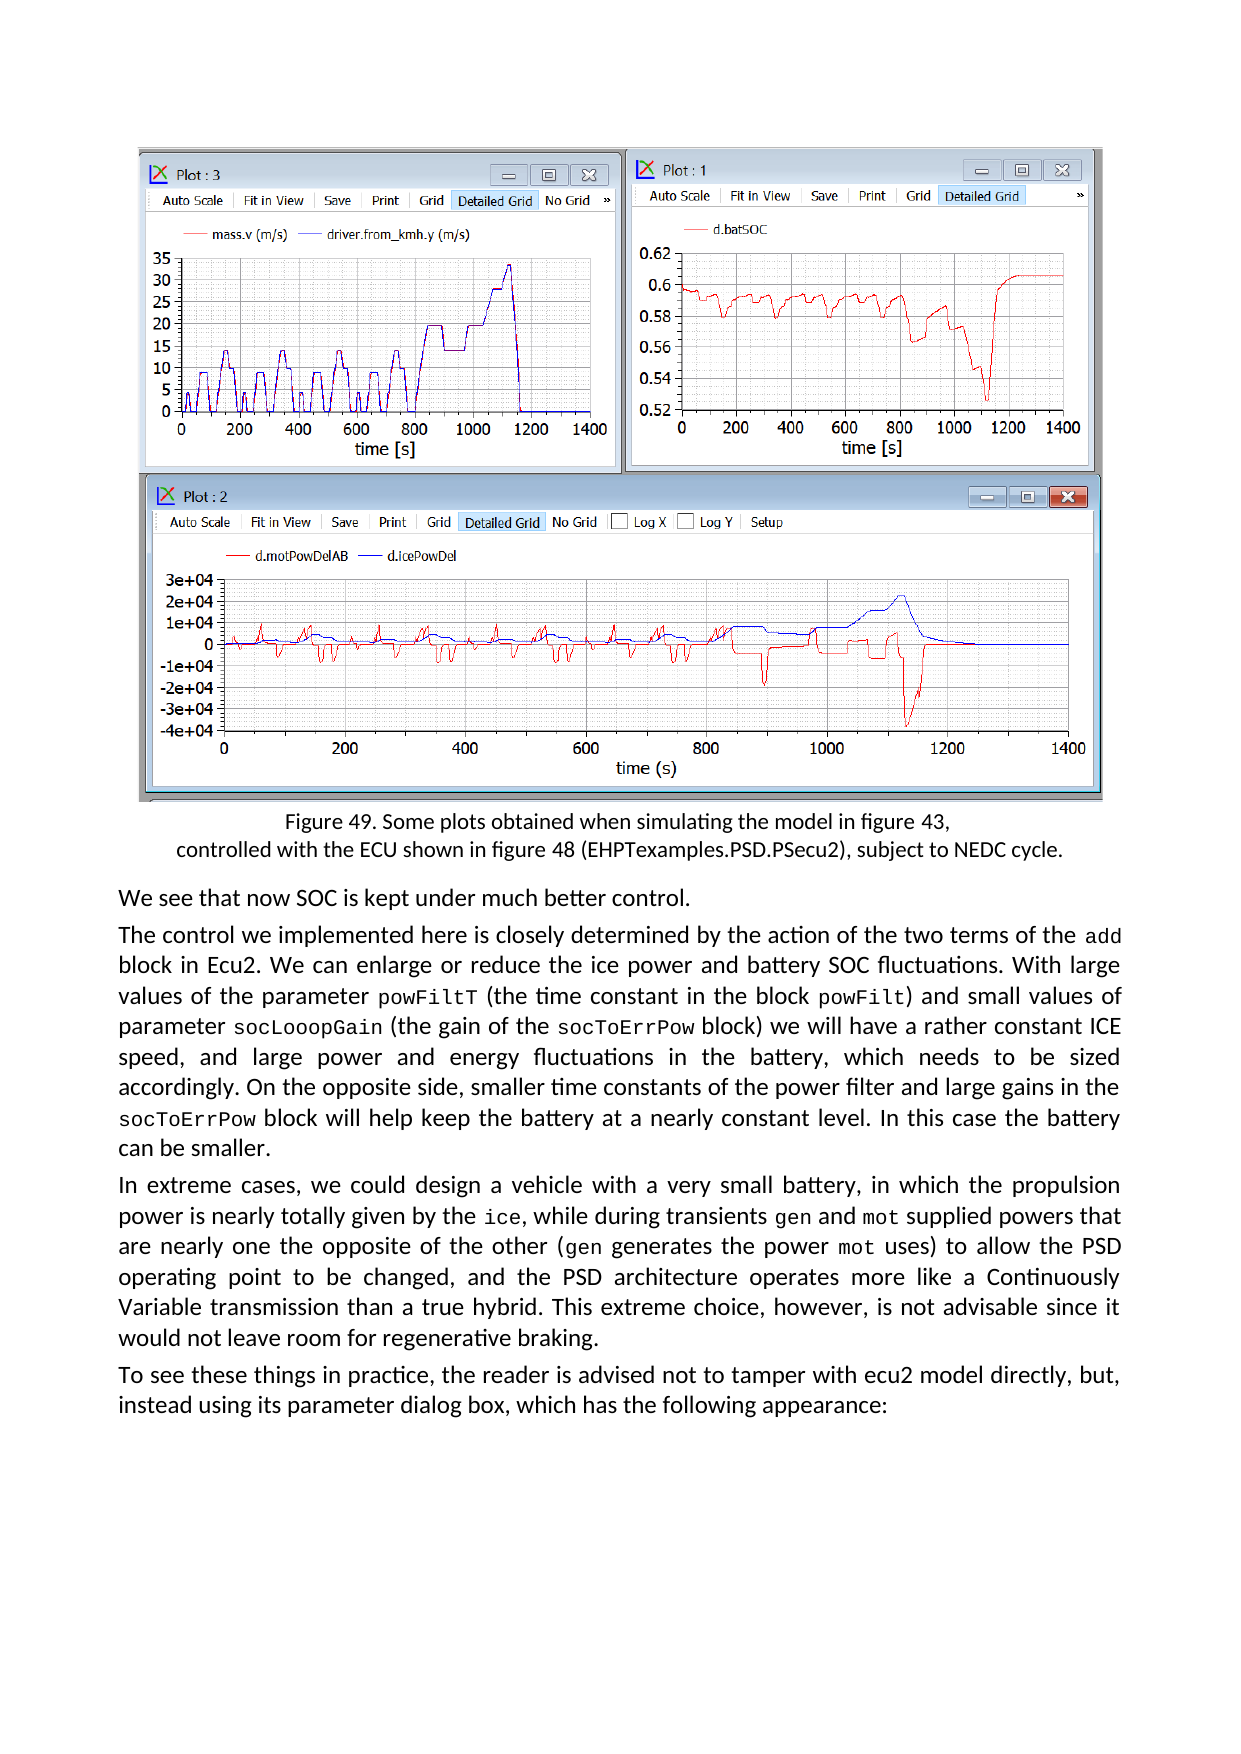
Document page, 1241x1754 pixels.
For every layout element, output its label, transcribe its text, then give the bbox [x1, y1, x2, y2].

text To see these things in practice, the reader is advised not to tamper with ecu2 model directly, but, instead using its parameter dialog box, which has the following appearance: [118, 1359, 1122, 1420]
text The control we implemented here is closely determined by the action of the two terms of the add block in Ecu2. We can enlarge or reduce the ice power and battery SOC fluctuations. With large values of the parameter powFiltT (the time constant in the block powFilt) and small values of parameter socLooopGain (the gain of the socToErrPow block) we will have a rather constant ICE speed, and large power and energy fluctuations in the battery, which needs to be sized accordingly. On the opposite side, smaller time constants of the power filter and large gains in the socToErrPow block will help keep the battery at a nearly constant level. In this case the battery can be smaller. [118, 919, 1122, 1163]
text We see that now SOC is kept under much better control. [118, 882, 1122, 913]
text In extreme cases, we could design a vehicle with a very small battery, in which the propulsion power is nearly totally given by the ice, while during transients gen and mot supplied powers that are nearly one the opposite of the other (gen generates the power mot uses) to allow the PSD operating point to be changed, and the PSD architecture operates more like a Continuously Variable transmission than a true hybrid. This extreme choice, however, is not advisable since it would not leave room for regenerative braking. [118, 1169, 1122, 1352]
picture [137, 147, 1103, 802]
